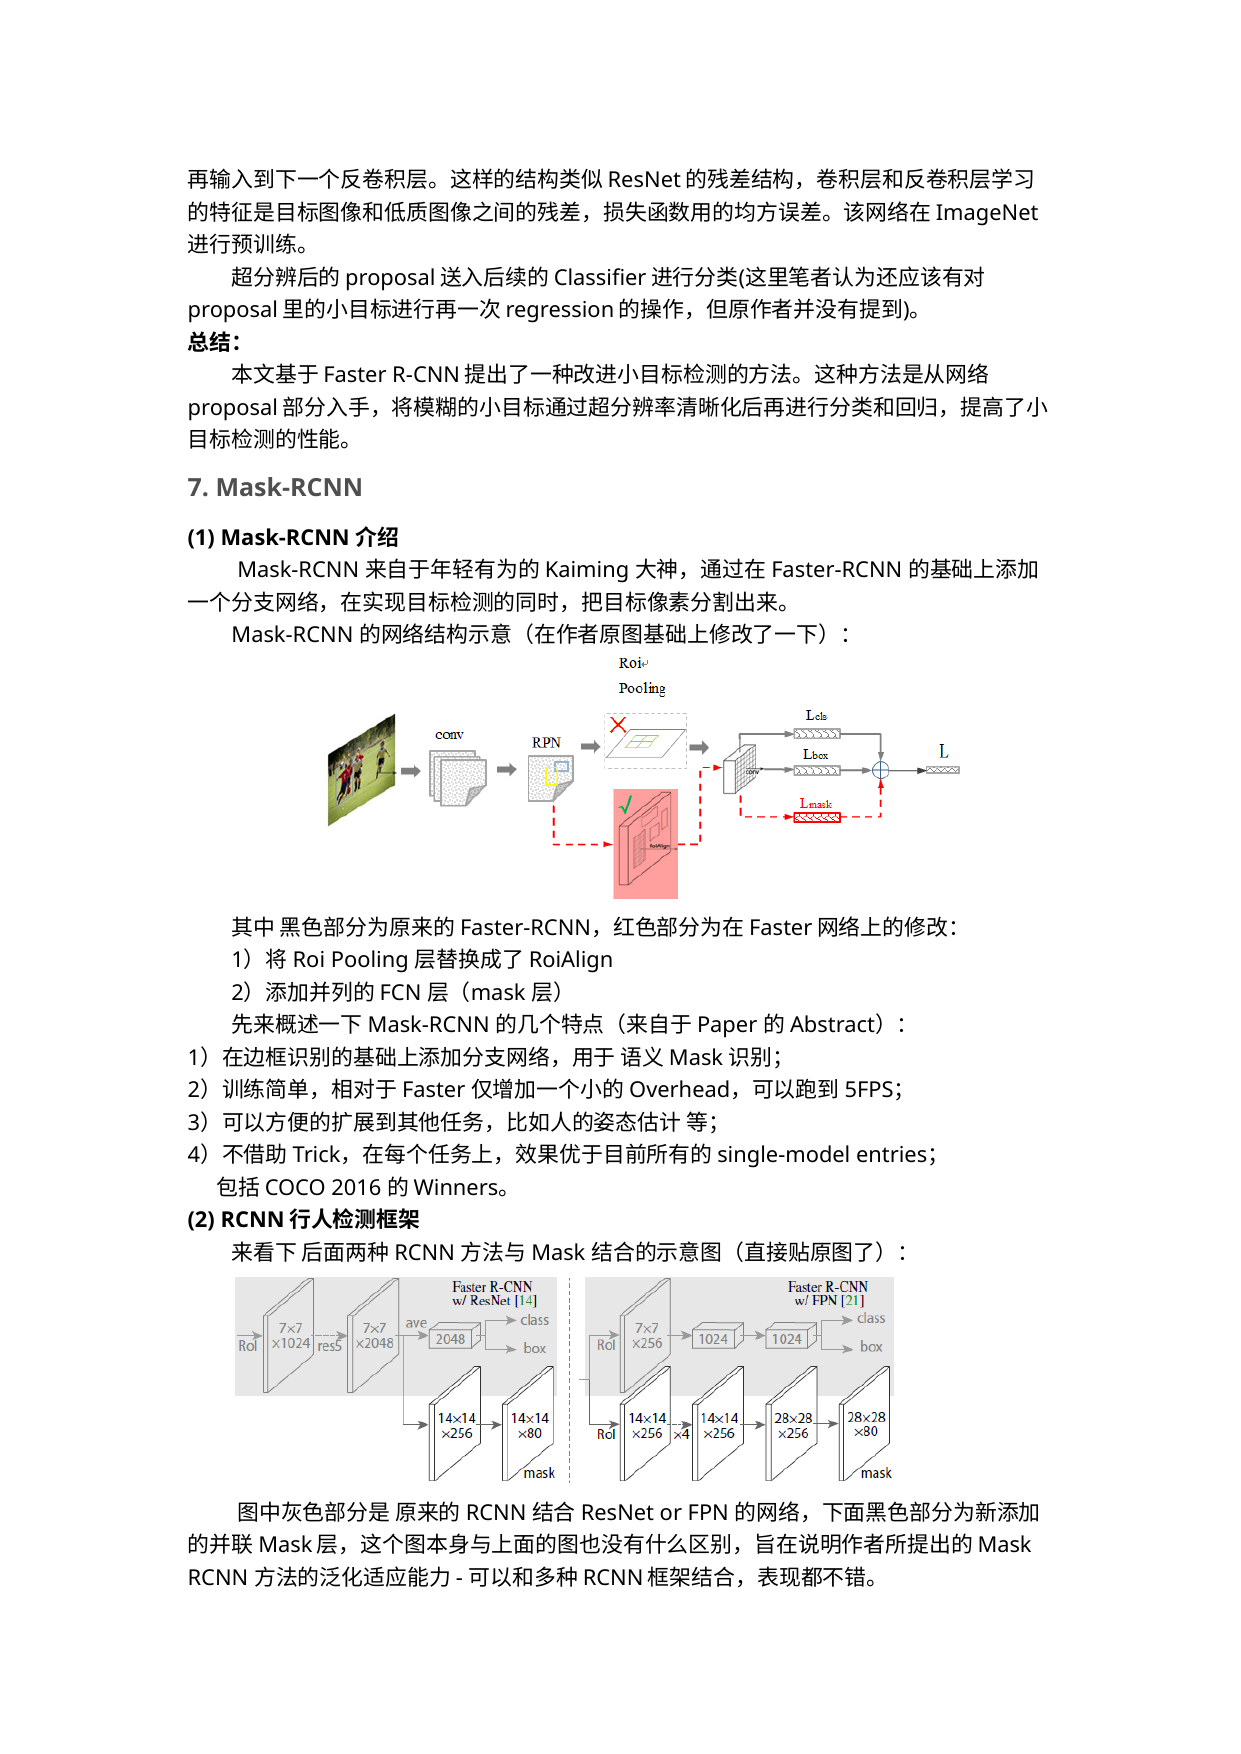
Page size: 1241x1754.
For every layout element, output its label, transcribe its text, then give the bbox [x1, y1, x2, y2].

text (1) Mask-RCNN 介绍 [187, 519, 1053, 552]
text 包括 COCO 2016 的Winners。 [187, 1169, 1053, 1202]
text 4）不借助 Trick，在每个任务上，效果优于目前所有的 single-model entries； [187, 1137, 1053, 1169]
text Mask-RCNN 来自于年轻有为的 Kaiming 大神，通过在 Faster-RCNN 的基础上添加一个分支网络，在实现目标检测的同时，把目标像素分割出来。 [187, 552, 1053, 617]
text 先来概述一下 Mask-RCNN 的几个特点（来自于 Paper 的 Abstract）： [187, 1007, 1053, 1039]
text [187, 162, 1053, 259]
text 3）可以方便的扩展到其他任务，比如人的姿态估计 等； [187, 1104, 1053, 1137]
text 来看下 后面两种 RCNN 方法与 Mask 结合的示意图（直接贴原图了）： [187, 1234, 1053, 1267]
text 2）训练简单，相对于 Faster 仅增加一个小的 Overhead，可以跑到 5FPS； [187, 1072, 1053, 1104]
text (2) RCNN行人检测框架 [187, 1202, 1053, 1234]
text 1）将 Roi Pooling 层替换成了 RoiAlign [187, 942, 1053, 974]
text Mask-RCNN 的网络结构示意（在作者原图基础上修改了一下）： [187, 617, 1053, 649]
text 图中灰色部分是 原来的 RCNN 结合 ResNet or FPN 的网络，下面黑色部分为新添加的并联 Mask层，这个图本身与上面的图也没有什么区别，旨在说明作者所提出的Mask RCNN 方法的泛化适应能力 - 可以和多种 RCNN框架结合，表现都不错。 [187, 1494, 1053, 1592]
text 总结： [187, 324, 1053, 357]
text 7. Mask-RCNN [187, 454, 1053, 519]
text 超分辨后的proposal送入后续的Classifier进行分类(这里笔者认为还应该有对proposal里的小目标进行再一次regression的操作，但原作者并没有提到)。 [187, 259, 1053, 324]
text 2）添加并列的FCN 层（mask 层） [187, 974, 1053, 1007]
text 1）在边框识别的基础上添加分支网络，用于 语义Mask 识别； [187, 1039, 1053, 1072]
text 其中 黑色部分为原来的 Faster-RCNN，红色部分为在 Faster网络上的修改： [187, 909, 1053, 942]
picture [310, 649, 974, 905]
picture [231, 1269, 898, 1492]
text 本文基于Faster R-CNN提出了一种改进小目标检测的方法。这种方法是从网络proposal部分入手，将模糊的小目标通过超分辨率清晰化后再进行分类和回归，提高了小目标检测的性能。 [187, 357, 1053, 454]
